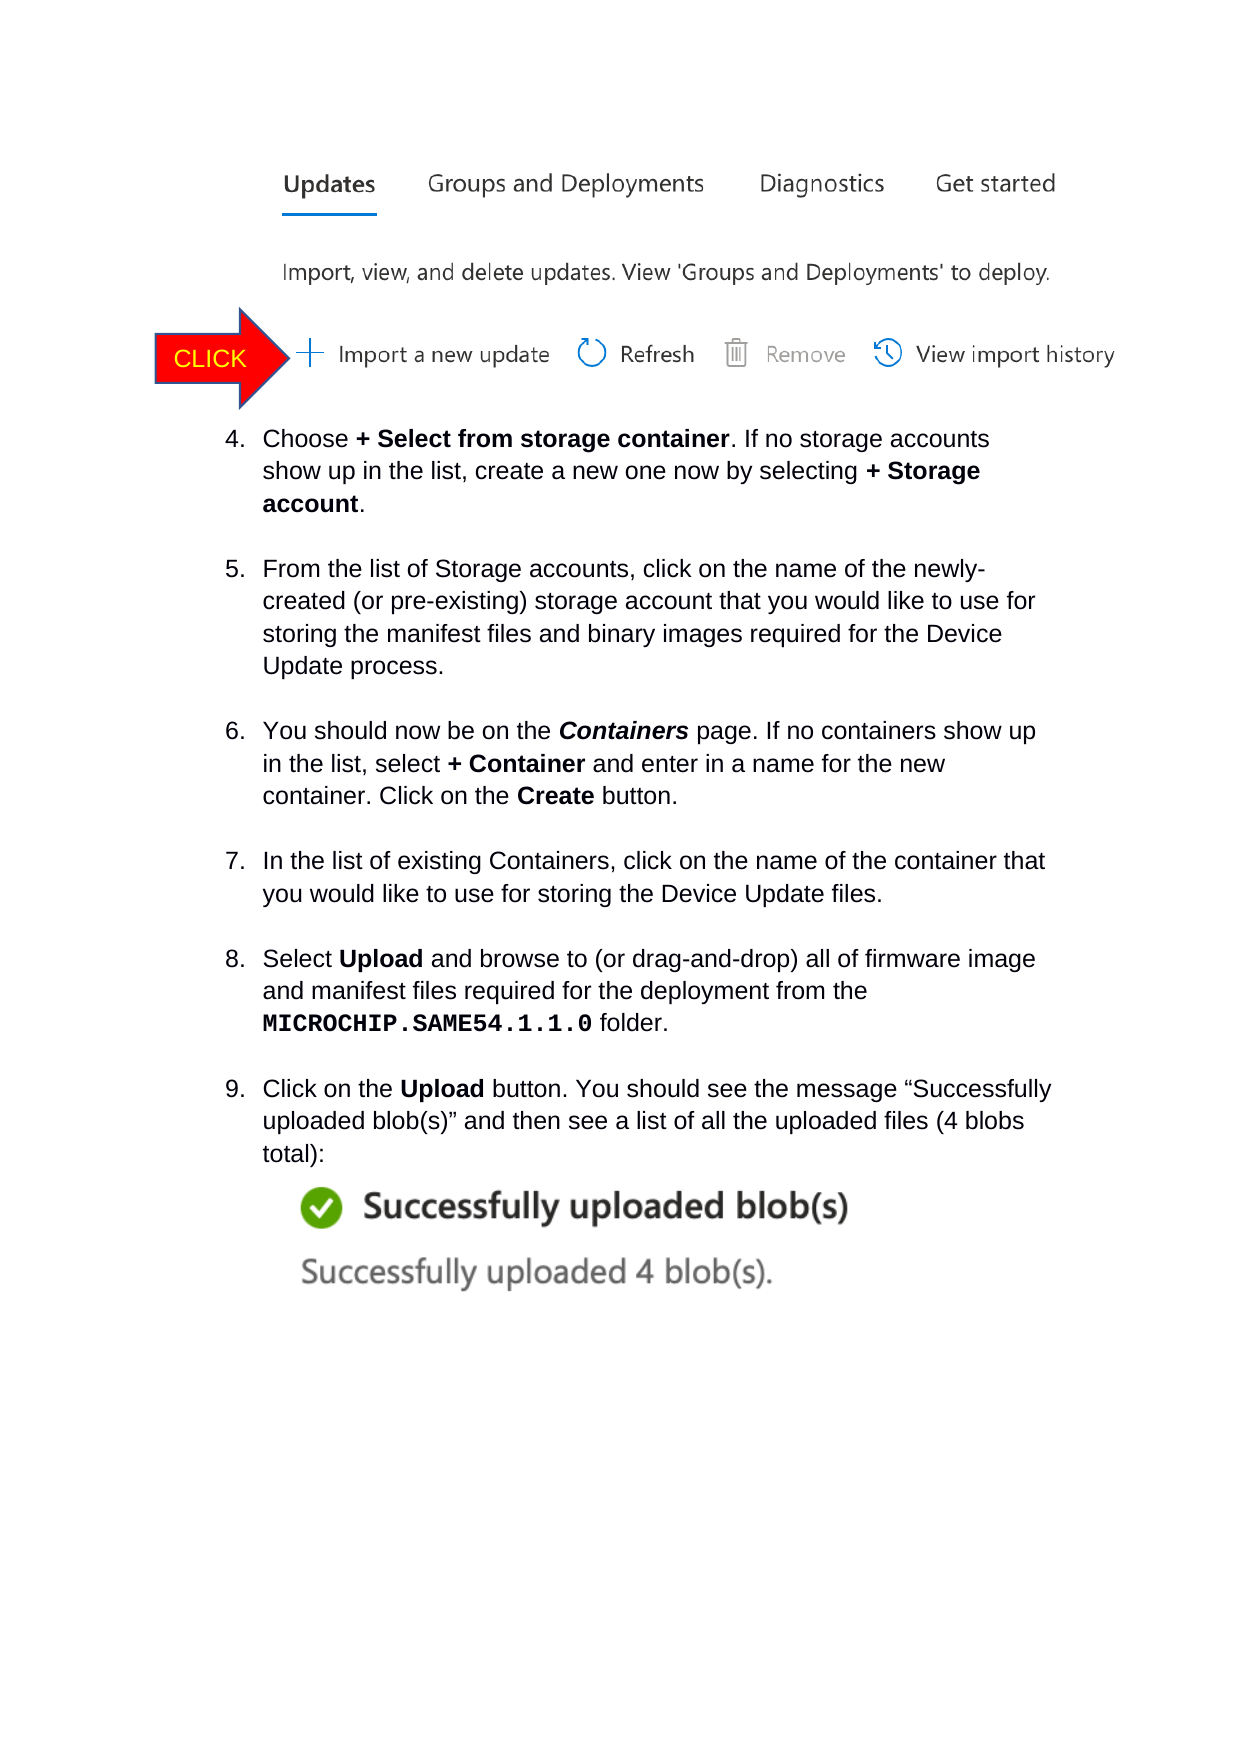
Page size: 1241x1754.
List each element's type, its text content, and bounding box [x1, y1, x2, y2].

list Click on the Upload button. You should see the message “Successfully uploaded blob(s)” and then see a list of all the uploaded files (4 blobs total): [225, 1072, 1053, 1169]
list In the list of existing Containers, click on the name of the container that you would like to use for storing the Device Update files. [225, 844, 1053, 909]
picture [262, 162, 1128, 375]
list Select Upload and browse to (or drag-and-drop) all of firmware image and manifest files required for the deployment from the MICROCHIP.SAME54.1.1.0 folder. [225, 942, 1053, 1039]
picture [275, 1169, 894, 1312]
list You should now be on the Containers page. If no containers show up in the list, select + Container and enter in a name for the new container. Click on the Create button. [225, 714, 1053, 812]
list Choose + Select from storage container. If no storage accounts show up in the list, create a new one now by selecting + Storage account. [225, 422, 1053, 519]
list From the list of Storage accounts, click on the name of the newly-created (or pre-existing) storage account that you would like to use for storing the manifest files and binary images required for the Device Update process. [225, 552, 1053, 682]
